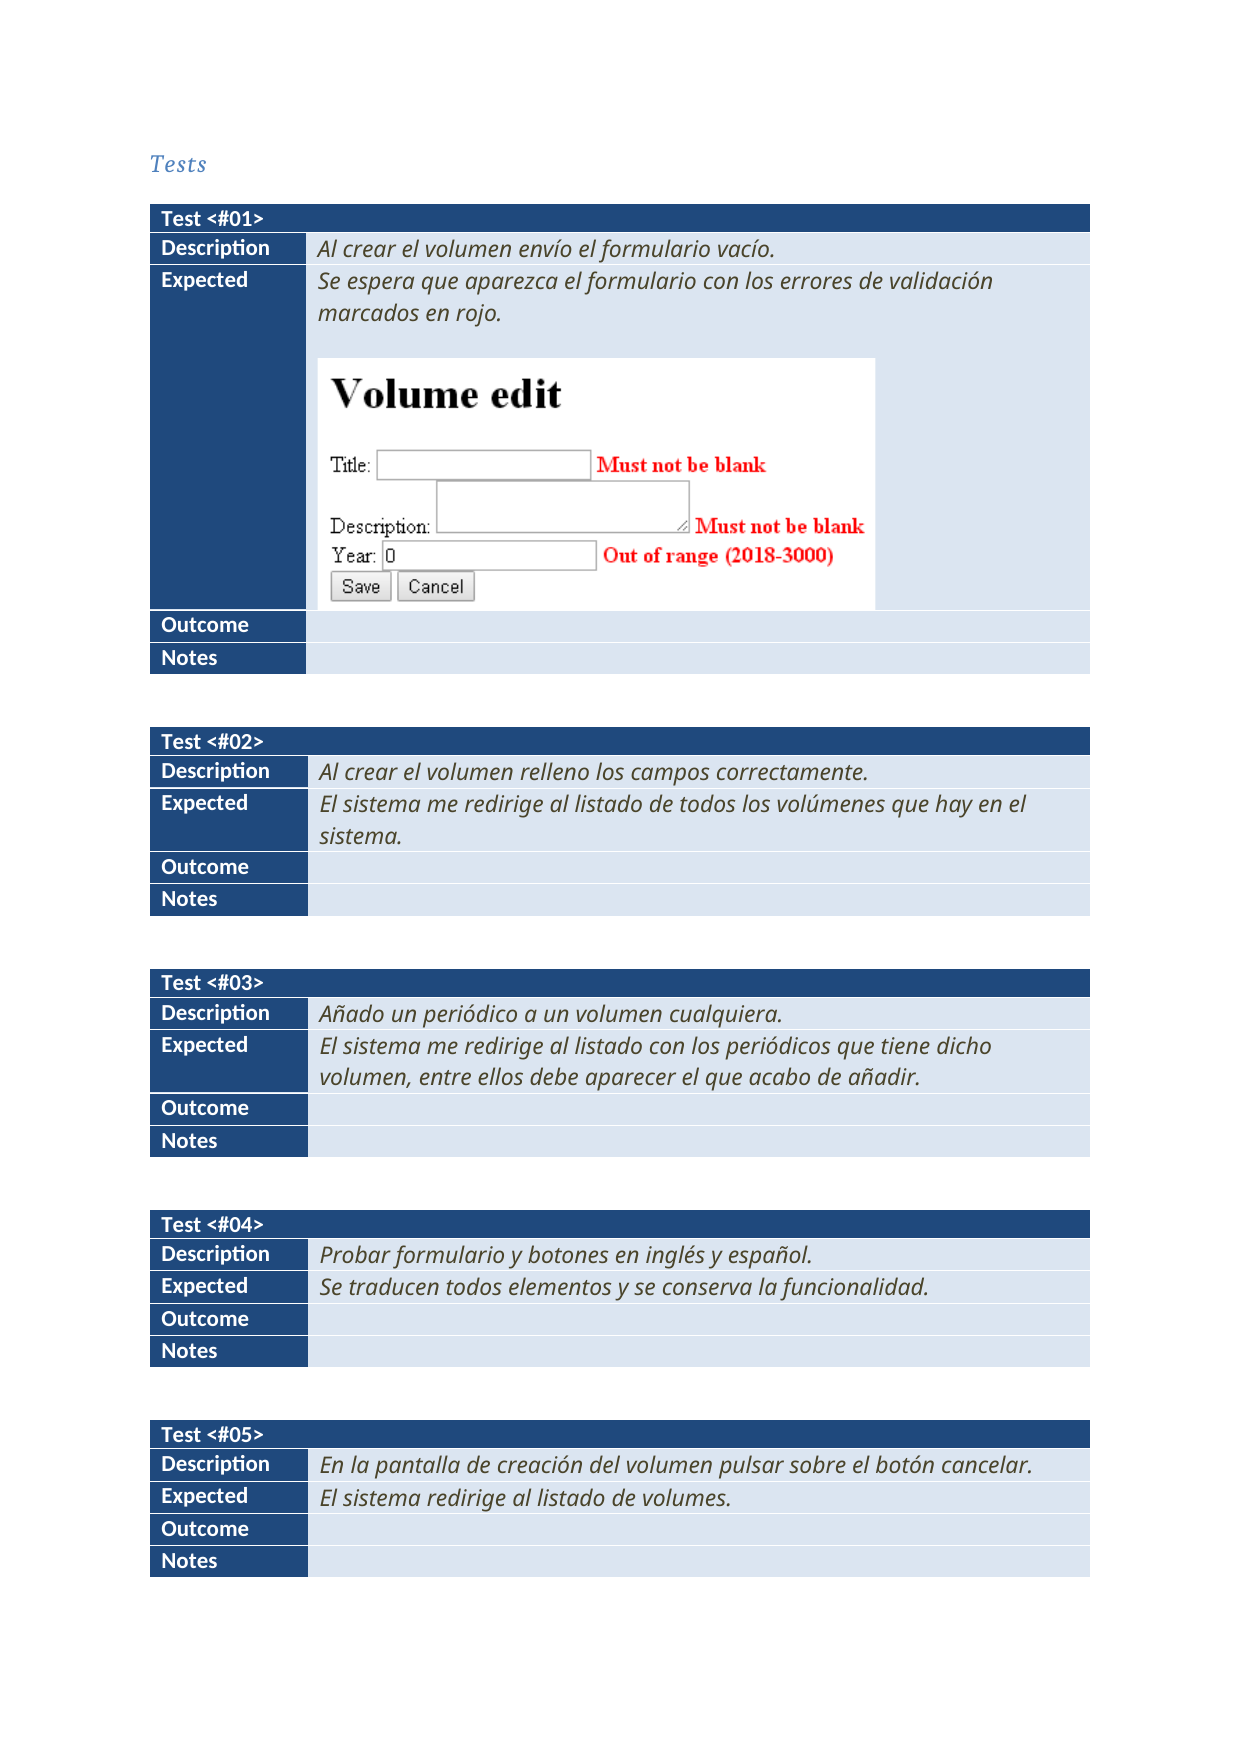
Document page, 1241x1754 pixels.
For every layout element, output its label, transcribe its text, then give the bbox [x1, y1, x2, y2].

table_cell Añado un periódico a un volumen cualquiera. [308, 998, 1090, 1029]
table_cell [306, 643, 1090, 674]
table_cell [306, 611, 1090, 642]
table_cell Al crear el volumen envío el formulario vacío. [306, 233, 1090, 264]
table_cell Notes [150, 884, 308, 916]
table_cell Description [150, 233, 306, 264]
table_header Test <#04> [150, 1210, 1090, 1238]
table_header Test <#02> [150, 727, 1090, 755]
table_header Test <#01> [150, 204, 1090, 232]
table_cell El sistema me redirige al listado de todos los volúmenes que hay en el sistema. [308, 789, 1090, 851]
table_cell Se espera que aparezca el formulario con los errores de validación marcados en rojo. [306, 265, 1090, 609]
table_cell El sistema me redirige al listado con los periódicos que tiene dicho volumen, entre ellos debe aparecer el que acabo de añadir. [308, 1030, 1090, 1092]
table_cell Expected [150, 1482, 308, 1513]
table_cell [308, 884, 1090, 916]
table_cell Notes [150, 1336, 308, 1367]
table_cell En la pantalla de creación del volumen pulsar sobre el botón cancelar. [308, 1449, 1090, 1481]
table_header Test <#03> [150, 969, 1090, 997]
table_cell [308, 1094, 1090, 1125]
table_cell Outcome [150, 1514, 308, 1545]
table_cell Description [150, 1449, 308, 1481]
table_cell Al crear el volumen relleno los campos correctamente. [308, 756, 1090, 787]
table_cell Probar formulario y botones en inglés y español. [308, 1239, 1090, 1270]
table_cell Expected [150, 789, 308, 851]
table_header Test <#05> [150, 1420, 1090, 1448]
table_cell [308, 1546, 1090, 1577]
table_cell Expected [150, 265, 306, 609]
table_cell [308, 1336, 1090, 1367]
table_cell Outcome [150, 1094, 308, 1125]
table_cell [308, 1482, 1090, 1513]
table_cell [308, 1304, 1090, 1335]
table_cell Expected [150, 1030, 308, 1092]
table_cell Outcome [150, 852, 308, 883]
table_cell Expected [150, 1271, 308, 1303]
table_cell Notes [150, 1126, 308, 1157]
table_cell Notes [150, 643, 306, 674]
table_cell Description [150, 1239, 308, 1270]
table_cell [308, 1514, 1090, 1545]
table_cell Se traducen todos elementos y se conserva la funcionalidad. [308, 1271, 1090, 1303]
table_cell Outcome [150, 611, 306, 642]
table_cell Description [150, 998, 308, 1029]
subtitle Tests [150, 150, 1090, 179]
picture [317, 358, 876, 610]
table_cell Description [150, 756, 308, 787]
table_cell Notes [150, 1546, 308, 1577]
table_cell Outcome [150, 1304, 308, 1335]
table_cell [308, 852, 1090, 883]
table_cell [308, 1126, 1090, 1157]
